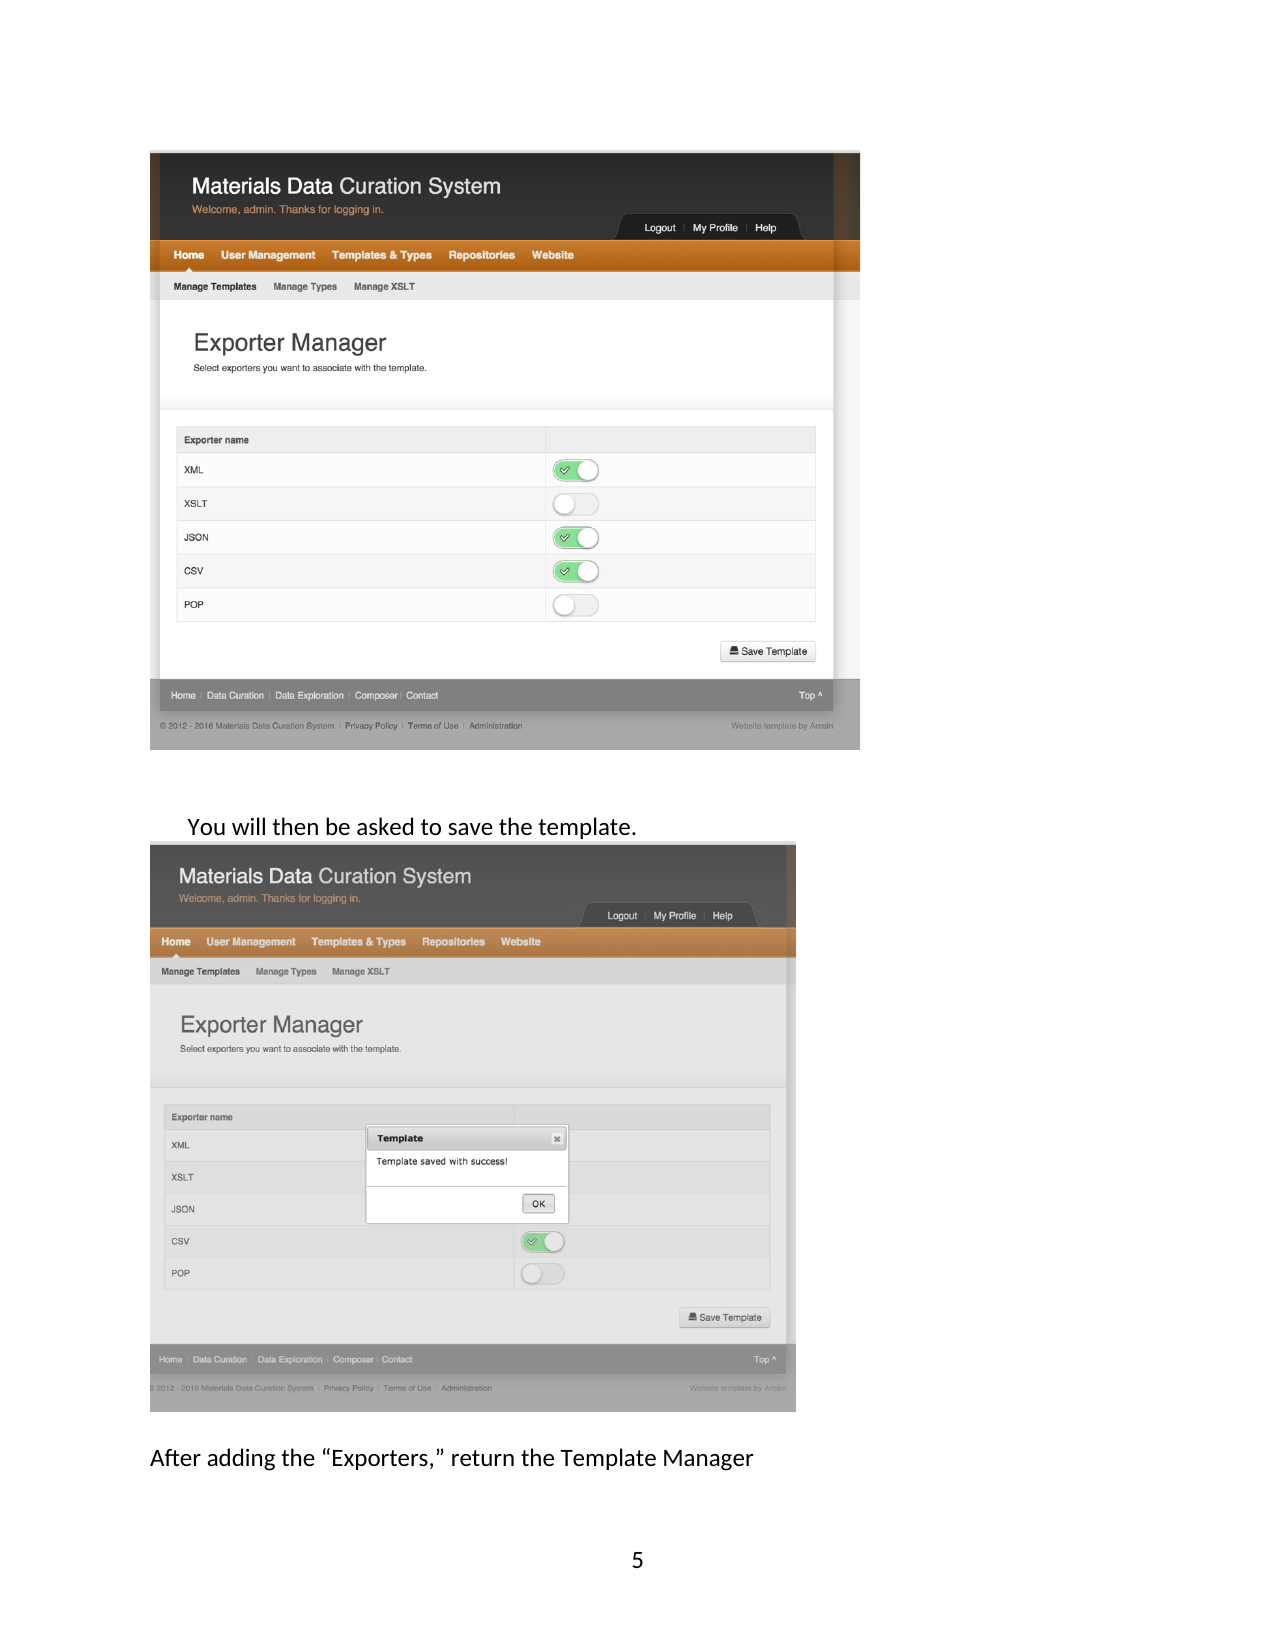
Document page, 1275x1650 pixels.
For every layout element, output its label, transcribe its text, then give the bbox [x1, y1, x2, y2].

picture [150, 150, 861, 750]
picture [150, 841, 796, 1412]
list You will then be asked to save the template. [187, 811, 1125, 842]
text After adding the “Exporters,” return the Template Manager [150, 1442, 1125, 1472]
